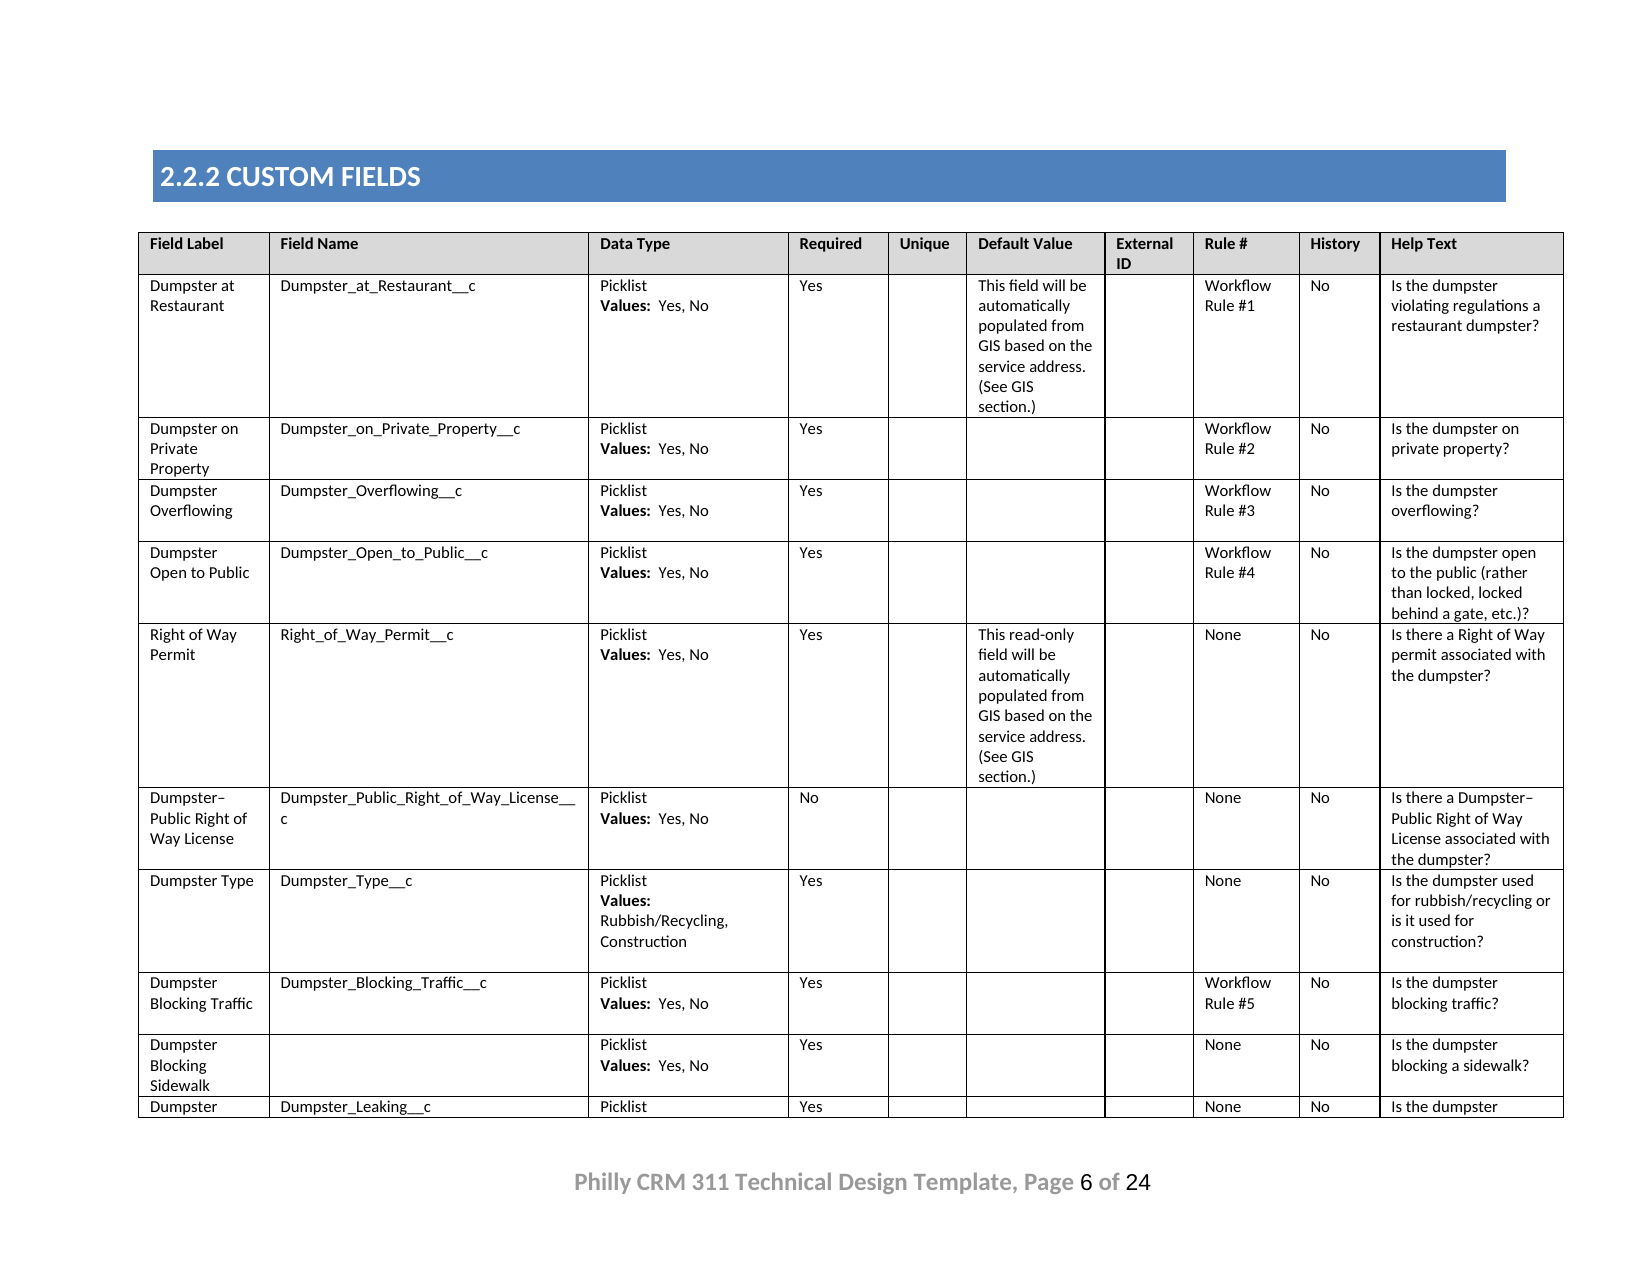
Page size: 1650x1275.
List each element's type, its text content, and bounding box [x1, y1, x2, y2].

table_cell Picklist Values: Yes, No [589, 1097, 788, 1117]
table_cell Yes [789, 418, 888, 479]
table_cell Yes [789, 542, 888, 623]
table_cell [889, 788, 966, 869]
table_cell Dumpster_at_Restaurant__c [270, 275, 588, 417]
table_cell This read-only field will be automatically populated from GIS based on the service address. (See GIS section.) [967, 624, 1104, 787]
table_cell [889, 418, 966, 479]
table_cell None [1194, 1097, 1299, 1117]
table_cell [889, 1035, 966, 1096]
table_cell Picklist Values: Yes, No [589, 973, 788, 1034]
table_cell Dumpster Leaking [139, 1097, 269, 1117]
table_cell Dumpster_Public_Right_of_Way_License__c [270, 788, 588, 869]
table_header External ID [1106, 233, 1193, 274]
table_cell [967, 973, 1104, 1034]
table_cell Dumpster Blocking Sidewalk [139, 1035, 269, 1096]
table_cell This field will be automatically populated from GIS based on the service address. (See GIS section.) [967, 275, 1104, 417]
table_header History [1300, 233, 1379, 274]
table_cell [889, 542, 966, 623]
table_cell Dumpster_Type__c [270, 870, 588, 972]
table_cell [967, 480, 1104, 541]
table_cell Yes [789, 870, 888, 972]
table_cell No [1300, 1035, 1379, 1096]
table_cell [889, 1097, 966, 1117]
table_cell Is the dumpster open to the public (rather than locked, locked behind a gate, etc.)? [1381, 542, 1563, 623]
table_cell None [1194, 1035, 1299, 1096]
table_cell [1106, 624, 1193, 787]
table_cell Is the dumpster on private property? [1381, 418, 1563, 479]
table_cell Yes [789, 973, 888, 1034]
table_cell Dumpster Blocking Traffic [139, 973, 269, 1034]
table_cell [967, 418, 1104, 479]
table_cell Right_of_Way_Permit__c [270, 624, 588, 787]
table_cell Yes [789, 624, 888, 787]
table_header Data Type [589, 233, 788, 274]
table_cell Yes [789, 1097, 888, 1117]
table_cell [1106, 973, 1193, 1034]
table_cell Picklist Values: Yes, No [589, 624, 788, 787]
table_cell [1106, 542, 1193, 623]
table_cell Workflow Rule #5 [1194, 973, 1299, 1034]
table_cell Picklist Values: Yes, No [589, 480, 788, 541]
table_cell Dumpster Open to Public [139, 542, 269, 623]
table_cell Picklist Values: Rubbish/Recycling, Construction [589, 870, 788, 972]
table_cell No [1300, 624, 1379, 787]
table_cell Dumpster at Restaurant [139, 275, 269, 417]
table_cell Dumpster_Blocking_Traffic__c [270, 973, 588, 1034]
table_cell [889, 973, 966, 1034]
table_cell [889, 480, 966, 541]
table_cell No [1300, 973, 1379, 1034]
table_cell No [1300, 870, 1379, 972]
table_cell [967, 788, 1104, 869]
table_header Field Label [139, 233, 269, 274]
table_cell Is the dumpster overflowing? [1381, 480, 1563, 541]
table_header Rule # [1194, 233, 1299, 274]
table_cell Is the dumpster blocking a sidewalk? [1381, 1035, 1563, 1096]
table_cell Picklist Values: Yes, No [589, 418, 788, 479]
table_cell Dumpster Type [139, 870, 269, 972]
table_cell Yes [789, 480, 888, 541]
table_cell No [1300, 542, 1379, 623]
table_header Default Value [967, 233, 1104, 274]
table_cell Dumpster–Public Right of Way License [139, 788, 269, 869]
table_cell No [1300, 275, 1379, 417]
table_cell [967, 1097, 1104, 1117]
table_cell Dumpster Overflowing [139, 480, 269, 541]
table_cell No [1300, 480, 1379, 541]
table_cell [1106, 1097, 1193, 1117]
table_cell Dumpster_Leaking__c [270, 1097, 588, 1117]
table_cell [1106, 275, 1193, 417]
table_cell Picklist Values: Yes, No [589, 275, 788, 417]
table_header 2.2.2 CUSTOM FIELDS [155, 152, 1504, 200]
table_cell Workflow Rule #1 [1194, 275, 1299, 417]
table_header Help Text [1381, 233, 1563, 274]
table_cell [1106, 418, 1193, 479]
table_cell Is the dumpster blocking traffic? [1381, 973, 1563, 1034]
table_cell Workflow Rule #3 [1194, 480, 1299, 541]
table_header Unique [889, 233, 966, 274]
table_cell [1106, 1035, 1193, 1096]
table_cell No [1300, 788, 1379, 869]
table_header Field Name [270, 233, 588, 274]
table_cell Dumpster_Overflowing__c [270, 480, 588, 541]
table_cell Picklist Values: Yes, No [589, 1035, 788, 1096]
table_cell [1106, 870, 1193, 972]
table_cell No [1300, 418, 1379, 479]
table_cell None [1194, 870, 1299, 972]
table_cell Dumpster_Open_to_Public__c [270, 542, 588, 623]
table_cell Yes [789, 275, 888, 417]
table_cell Dumpster on Private Property [139, 418, 269, 479]
table_cell Picklist Values: Yes, No [589, 788, 788, 869]
table_cell Workflow Rule #4 [1194, 542, 1299, 623]
table_cell [270, 1035, 588, 1096]
table_header Required [789, 233, 888, 274]
table_cell [889, 870, 966, 972]
table_cell Is there a Dumpster–Public Right of Way License associated with the dumpster? [1381, 788, 1563, 869]
table_cell Is the dumpster leaking? [1381, 1097, 1563, 1117]
table_cell None [1194, 788, 1299, 869]
table_cell Yes [789, 1035, 888, 1096]
table_cell [889, 275, 966, 417]
table_cell No [1300, 1097, 1379, 1117]
table_cell Is the dumpster used for rubbish/recycling or is it used for construction? [1381, 870, 1563, 972]
table_cell [967, 870, 1104, 972]
table_cell Dumpster_on_Private_Property__c [270, 418, 588, 479]
table_cell Is the dumpster violating regulations a restaurant dumpster? [1381, 275, 1563, 417]
table_cell Picklist Values: Yes, No [589, 542, 788, 623]
table_cell None [1194, 624, 1299, 787]
table_cell [889, 624, 966, 787]
table_cell Workflow Rule #2 [1194, 418, 1299, 479]
table_cell [967, 542, 1104, 623]
table_cell No [789, 788, 888, 869]
table_cell [967, 1035, 1104, 1096]
table_cell [1106, 788, 1193, 869]
table_cell Is there a Right of Way permit associated with the dumpster? [1381, 624, 1563, 787]
table_cell Right of Way Permit [139, 624, 269, 787]
table_cell [1106, 480, 1193, 541]
